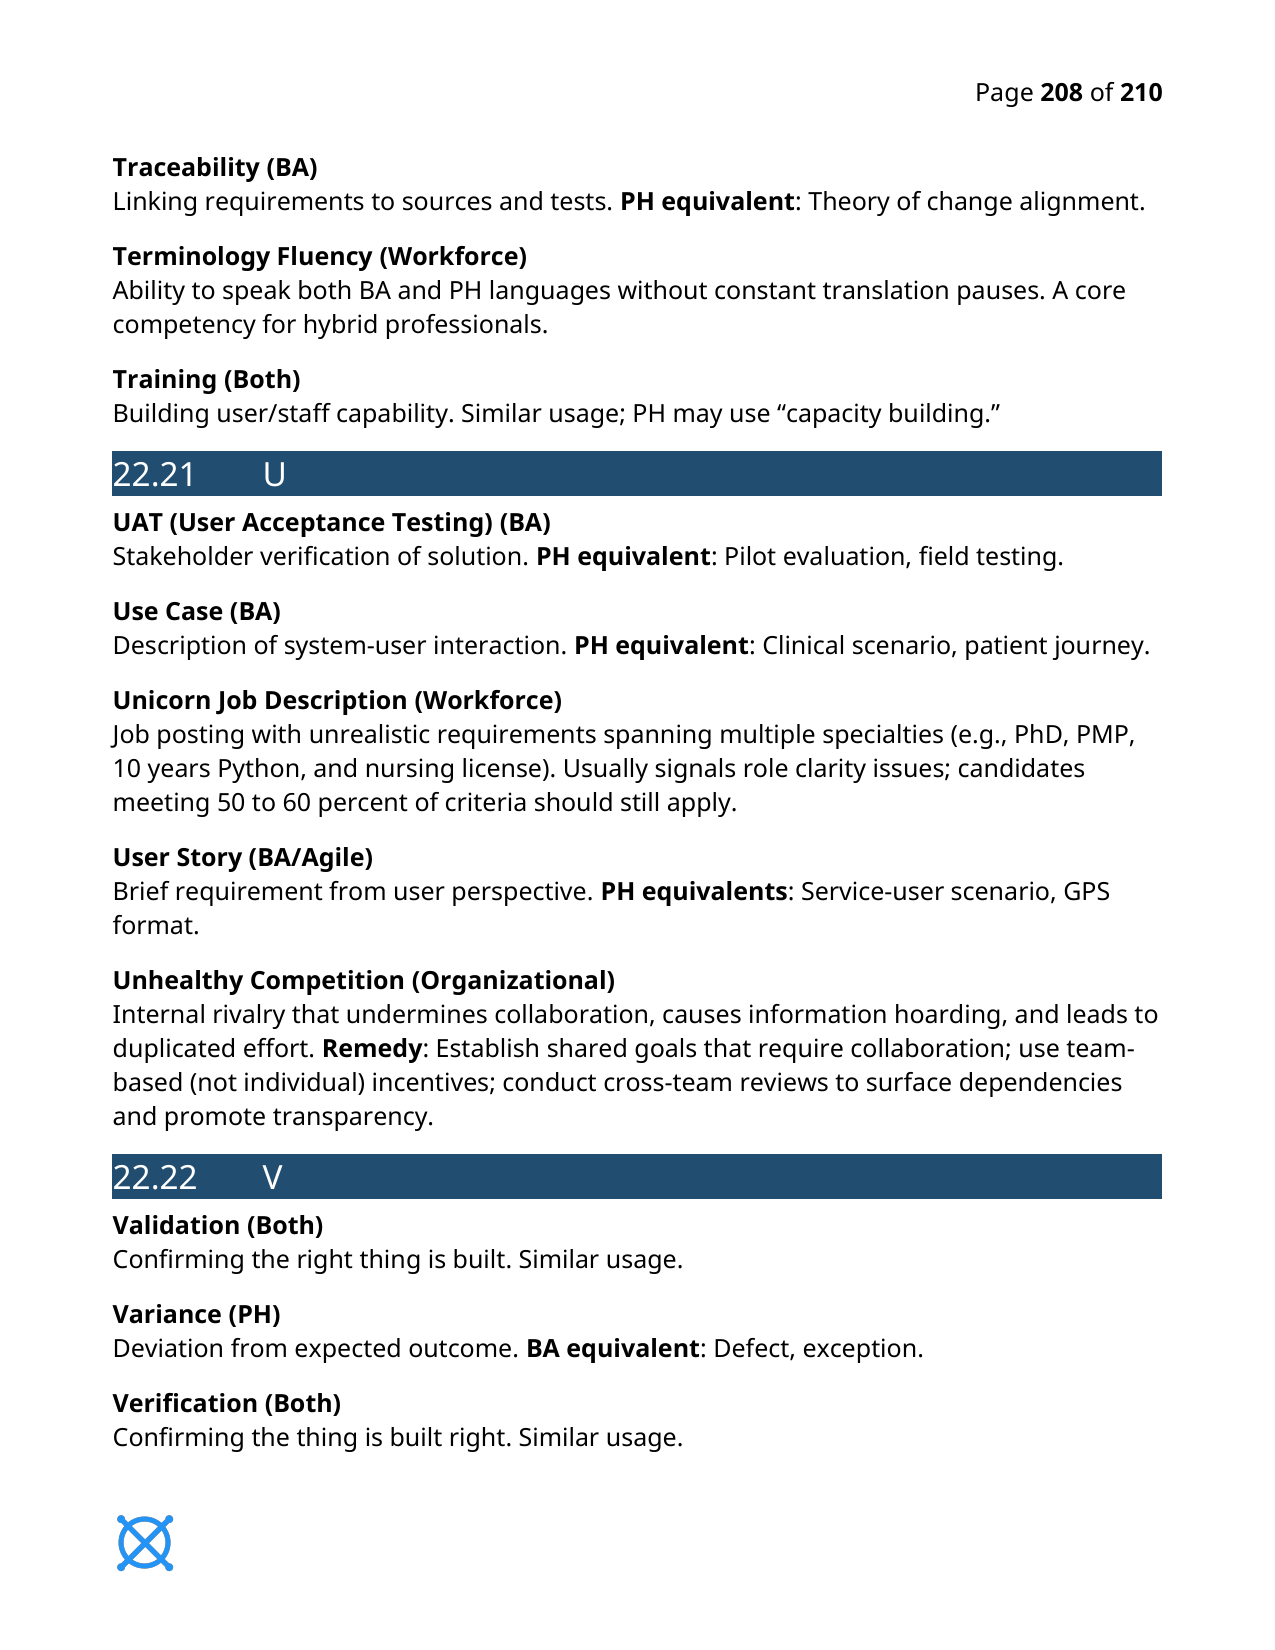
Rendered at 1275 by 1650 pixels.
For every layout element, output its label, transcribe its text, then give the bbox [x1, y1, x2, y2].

text Use Case (BA) [112, 594, 1162, 628]
text Description of system-user interaction. PH equivalent: Clinical scenario, patient journey. [112, 628, 1162, 662]
text Confirming the thing is built right. Similar usage. [112, 1419, 1162, 1454]
text Deviation from expected outcome. BA equivalent: Defect, exception. [112, 1331, 1162, 1365]
text Traceability (BA) [112, 150, 1162, 184]
text Linking requirements to sources and tests. PH equivalent: Theory of change alignment. [112, 184, 1162, 218]
text Internal rivalry that undermines collaboration, causes information hoarding, and leads to duplicated effort. Remedy: Establish shared goals that require collaboration; use team-based (not individual) incentives; conduct cross-team reviews to surface dependencies and promote transparency. [112, 997, 1162, 1133]
subtitle U [112, 451, 1162, 496]
text Terminology Fluency (Workforce) [112, 239, 1162, 273]
text Stakeholder verification of solution. PH equivalent: Pilot evaluation, field testing. [112, 539, 1162, 573]
picture [112, 1511, 177, 1575]
text Unhealthy Competition (Organizational) [112, 963, 1162, 997]
text Unicorn Job Description (Workforce) [112, 683, 1162, 717]
text Confirming the right thing is built. Similar usage. [112, 1242, 1162, 1276]
text Ability to speak both BA and PH languages without constant translation pauses. A core competency for hybrid professionals. [112, 273, 1162, 341]
text Training (Both) [112, 362, 1162, 396]
subtitle V [112, 1154, 1162, 1199]
text Variance (PH) [112, 1297, 1162, 1331]
text User Story (BA/Agile) [112, 840, 1162, 874]
text Validation (Both) [112, 1208, 1162, 1242]
text Brief requirement from user perspective. PH equivalents: Service-user scenario, GPS format. [112, 874, 1162, 942]
text UAT (User Acceptance Testing) (BA) [112, 505, 1162, 539]
text Building user/staff capability. Similar usage; PH may use “capacity building.” [112, 396, 1162, 430]
text Verification (Both) [112, 1386, 1162, 1419]
text Job posting with unrealistic requirements spanning multiple specialties (e.g., PhD, PMP, 10 years Python, and nursing license). Usually signals role clarity issues; candidates meeting 50 to 60 percent of criteria should still apply. [112, 717, 1162, 819]
